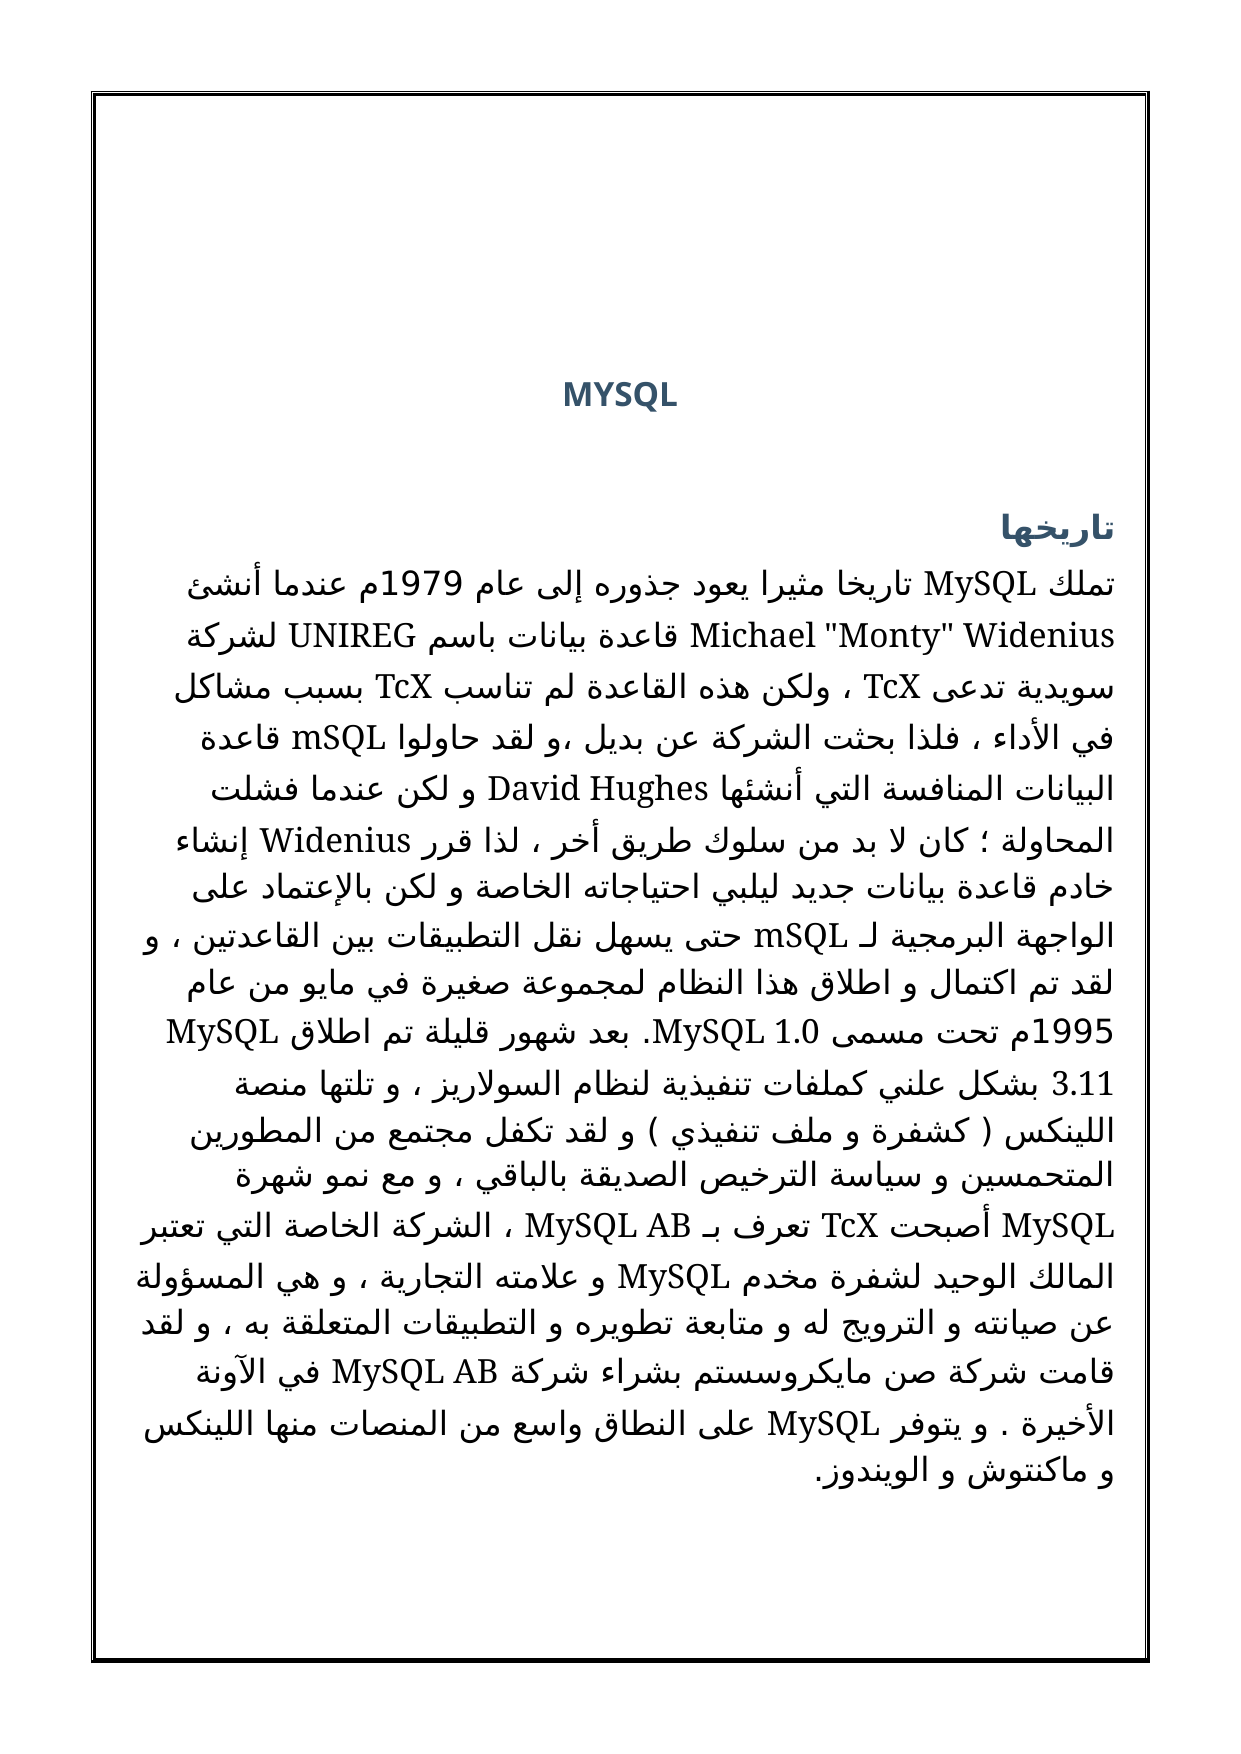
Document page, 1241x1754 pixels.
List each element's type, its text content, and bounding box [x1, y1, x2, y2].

subtitle تاريخها [125, 508, 1115, 547]
subtitle MYSQL [125, 371, 1115, 416]
text تملك MySQL تاريخا مثيرا يعود جذوره إلى عام 1979م عندما أنشئ Michael "Monty" Widenius قاعدة بيانات باسم UNIREG لشركة سويدية تدعى TcX ، ولكن هذه القاعدة لم تناسب TcX بسبب مشاكل في الأداء ، فلذا بحثت الشركة عن بديل ،و لقد حاولوا mSQL قاعدة البيانات المنافسة التي أنشئها David Hughes و لكن عندما فشلت المحاولة ؛ كان لا بد من سلوك طريق أخر ، لذا قرر Widenius إنشاء خادم قاعدة بيانات جديد ليلبي احتياجاته الخاصة و لكن بالإعتماد على الواجهة البرمجية لـ mSQL حتى يسهل نقل التطبيقات بين القاعدتين ، و لقد تم اكتمال و اطلاق هذا النظام لمجموعة صغيرة في مايو من عام 1995م تحت مسمى MySQL 1.0. بعد شهور قليلة تم اطلاق MySQL 3.11 بشكل علني كملفات تنفيذية لنظام السولاريز ، و تلتها منصة اللينكس ( كشفرة و ملف تنفيذي ) و لقد تكفل مجتمع من المطورين المتحمسين و سياسة الترخيص الصديقة بالباقي ، و مع نمو شهرة MySQL أصبحت TcX تعرف بـ MySQL AB ، الشركة الخاصة التي تعتبر المالك الوحيد لشفرة مخدم MySQL و علامته التجارية ، و هي المسؤولة عن صيانته و الترويج له و متابعة تطويره و التطبيقات المتعلقة به ، و لقد قامت شركة صن مايكروسستم بشراء شركة MySQL AB في الآونة الأخيرة . و يتوفر MySQL على النطاق واسع من المنصات منها اللينكس و ماكنتوش و الويندوز. [125, 559, 1115, 1489]
